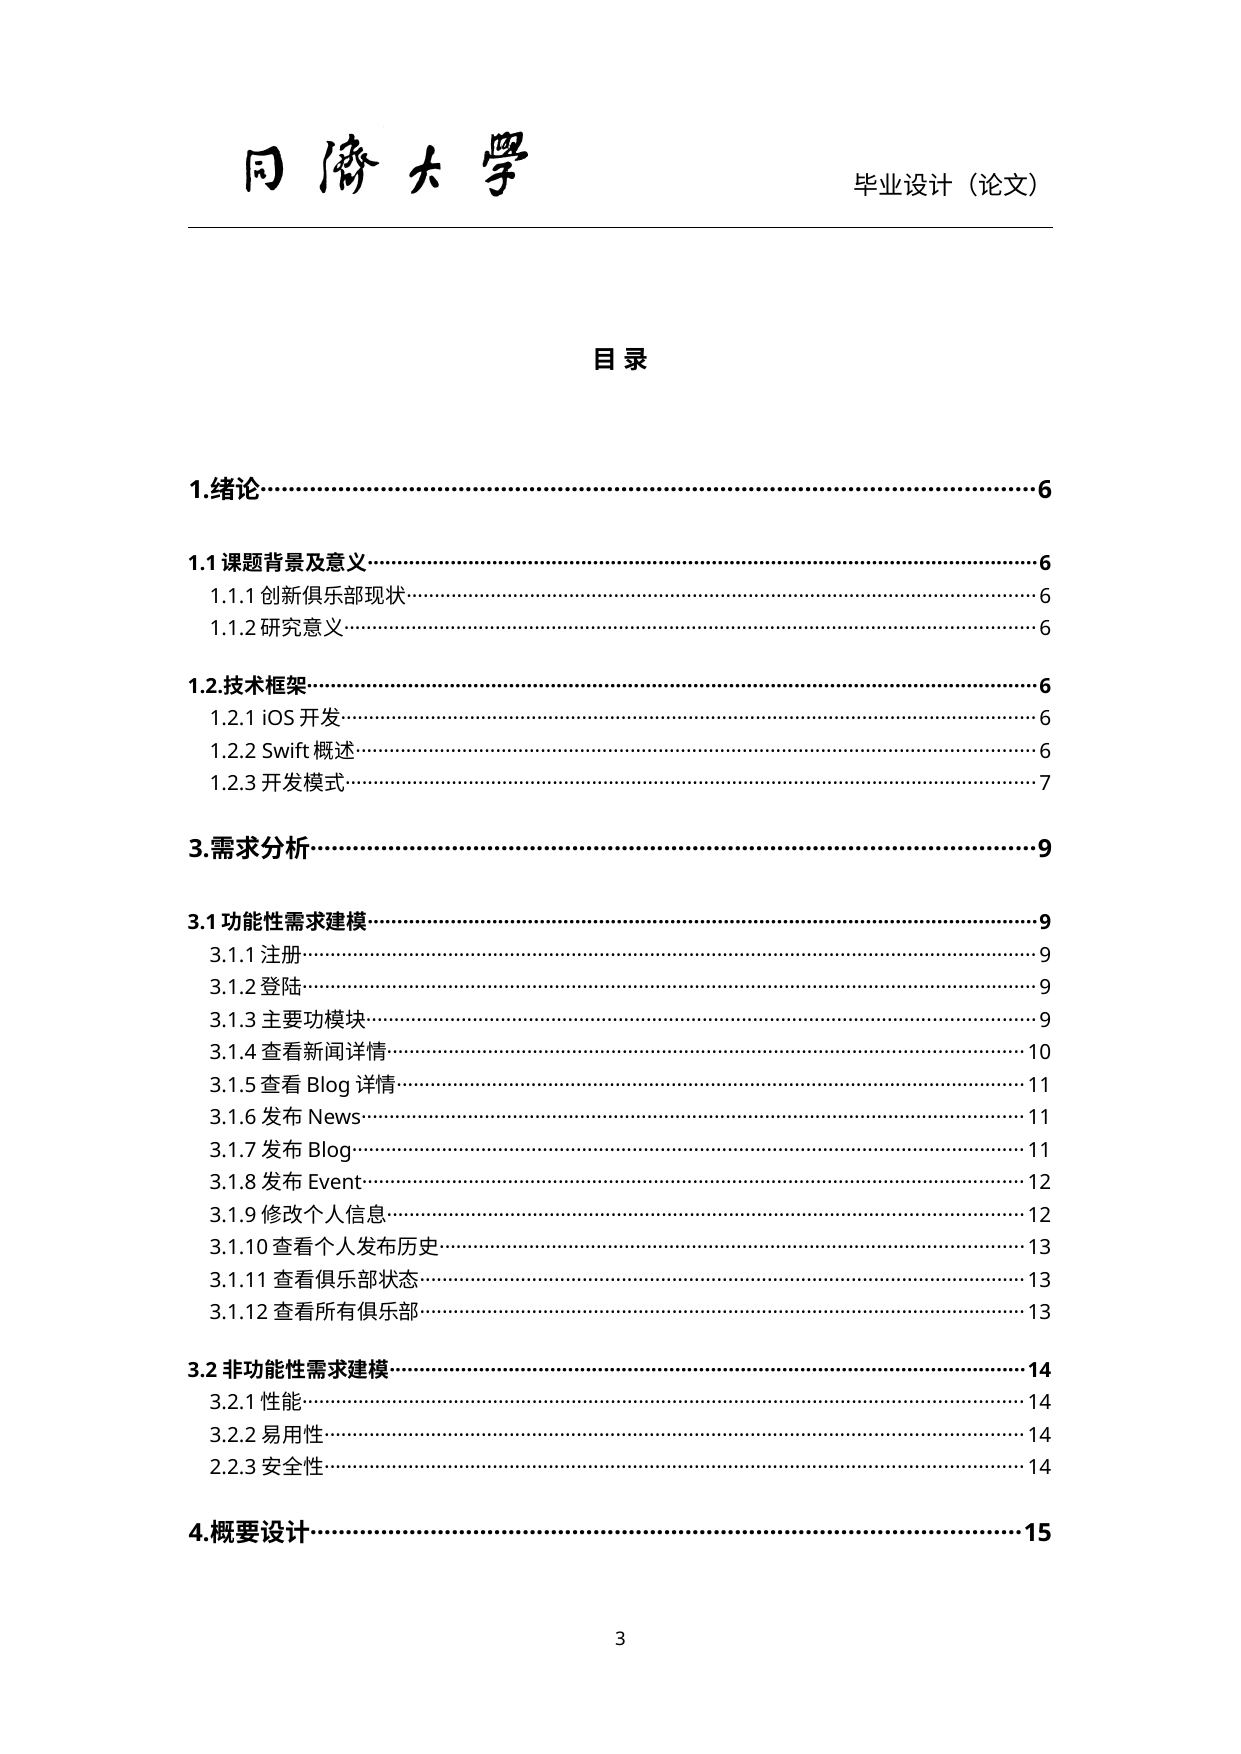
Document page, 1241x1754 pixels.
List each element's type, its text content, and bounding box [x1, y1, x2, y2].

picture [224, 123, 546, 202]
text 3.1.4 查看新闻详情 10 [209, 1034, 1053, 1067]
text 1.2.技术框架 6 [187, 668, 1053, 701]
text 3.1.9 修改个人信息 12 [209, 1197, 1053, 1229]
text 3.需求分析 9 [187, 814, 1053, 879]
text 3.1功能性需求建模 9 [187, 904, 1053, 937]
text 3.1.6 发布News 11 [209, 1099, 1053, 1132]
text 1.2.2 Swift概述 6 [209, 733, 1053, 766]
text 3.1.3 主要功模块 9 [209, 1002, 1053, 1034]
text 3.1.11 查看俱乐部状态 13 [209, 1262, 1053, 1294]
text 3.1.5查看Blog详情 11 [209, 1067, 1053, 1099]
text 1.2.1 iOS开发 6 [209, 701, 1053, 733]
text 1.绪论 6 [187, 456, 1053, 521]
text 3.1.7 发布Blog 11 [209, 1132, 1053, 1164]
text 3.1.2登陆 9 [209, 969, 1053, 1002]
text 1.1.1创新俱乐部现状 6 [209, 578, 1053, 611]
text 目 录 [187, 326, 1053, 391]
text 3.2.2 易用性 14 [209, 1417, 1053, 1449]
text 1.2.3 开发模式 7 [209, 766, 1053, 798]
text 3.1.1注册 9 [209, 937, 1053, 969]
text 3.2.1性能 14 [209, 1384, 1053, 1417]
text 3.1.8 发布Event 12 [209, 1164, 1053, 1197]
text 4.概要设计 15 [187, 1498, 1053, 1563]
text 1.1课题背景及意义 6 [187, 546, 1053, 578]
text 2.2.3 安全性 14 [209, 1449, 1053, 1482]
text 3.1.10查看个人发布历史 13 [209, 1229, 1053, 1262]
text 3.2 非功能性需求建模 14 [187, 1352, 1053, 1384]
text 3.1.12 查看所有俱乐部 13 [209, 1294, 1053, 1327]
text 1.1.2研究意义 6 [209, 611, 1053, 643]
